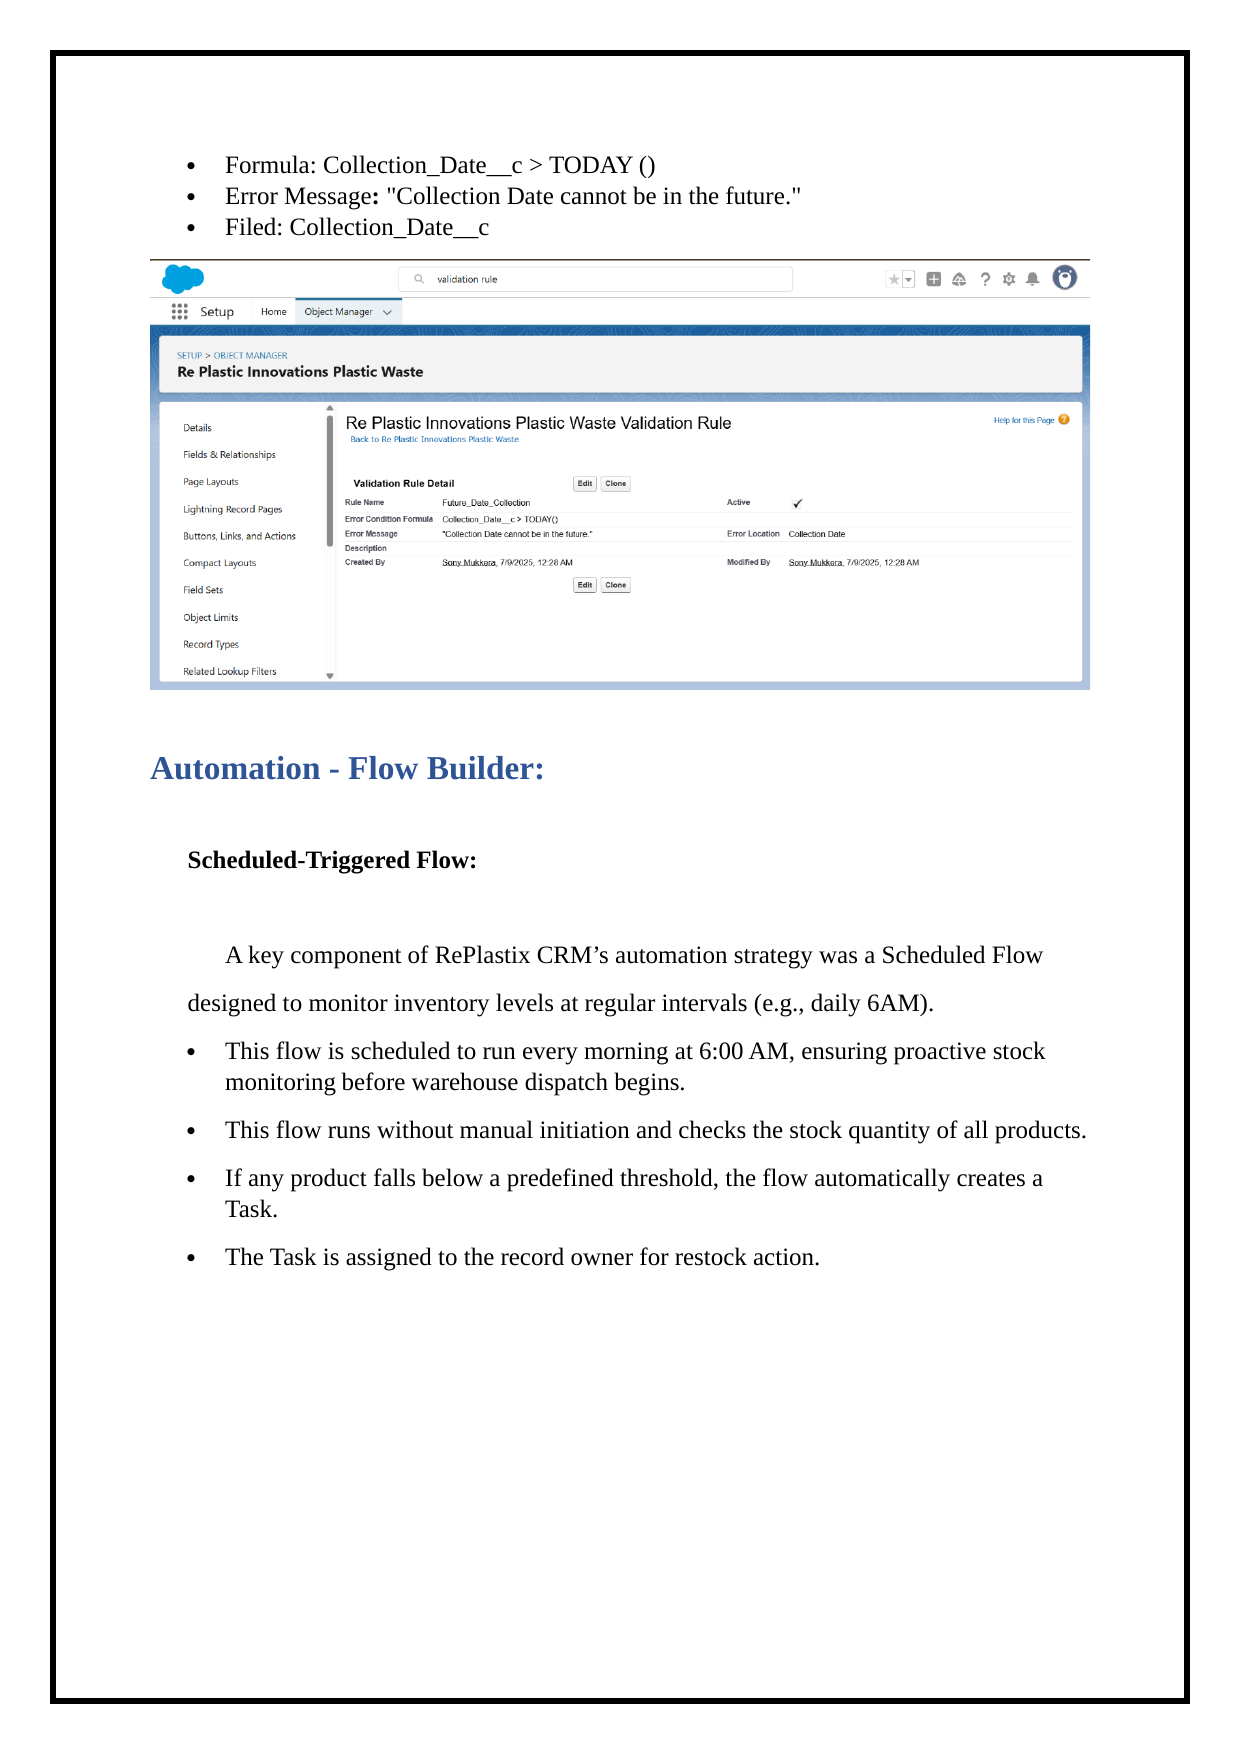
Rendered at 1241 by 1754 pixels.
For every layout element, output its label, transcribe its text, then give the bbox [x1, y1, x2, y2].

text Scheduled-Triggered Flow: [187, 845, 1090, 874]
list Error Message: "Collection Date cannot be in the future." [187, 181, 1090, 210]
list The Task is assigned to the record owner for restock action. [187, 1242, 1090, 1270]
list Formula: Collection_Date__c > TODAY () [187, 150, 1090, 179]
list If any product falls below a predefined threshold, the flow automatically creates a Task. [187, 1163, 1090, 1223]
text designed to monitor inventory levels at regular intervals (e.g., daily 6AM). [150, 988, 1090, 1017]
text A key component of RePlastix CRM’s automation strategy was a Scheduled Flow [225, 941, 1090, 969]
picture [150, 259, 1091, 690]
list This flow is scheduled to run every morning at 6:00 AM, ensuring proactive stock monitoring before warehouse dispatch begins. [187, 1036, 1090, 1096]
subtitle Automation - Flow Builder: [150, 749, 1090, 787]
list Filed: Collection_Date__c [187, 212, 1090, 241]
list This flow runs without manual initiation and checks the stock quantity of all products. [187, 1115, 1090, 1144]
